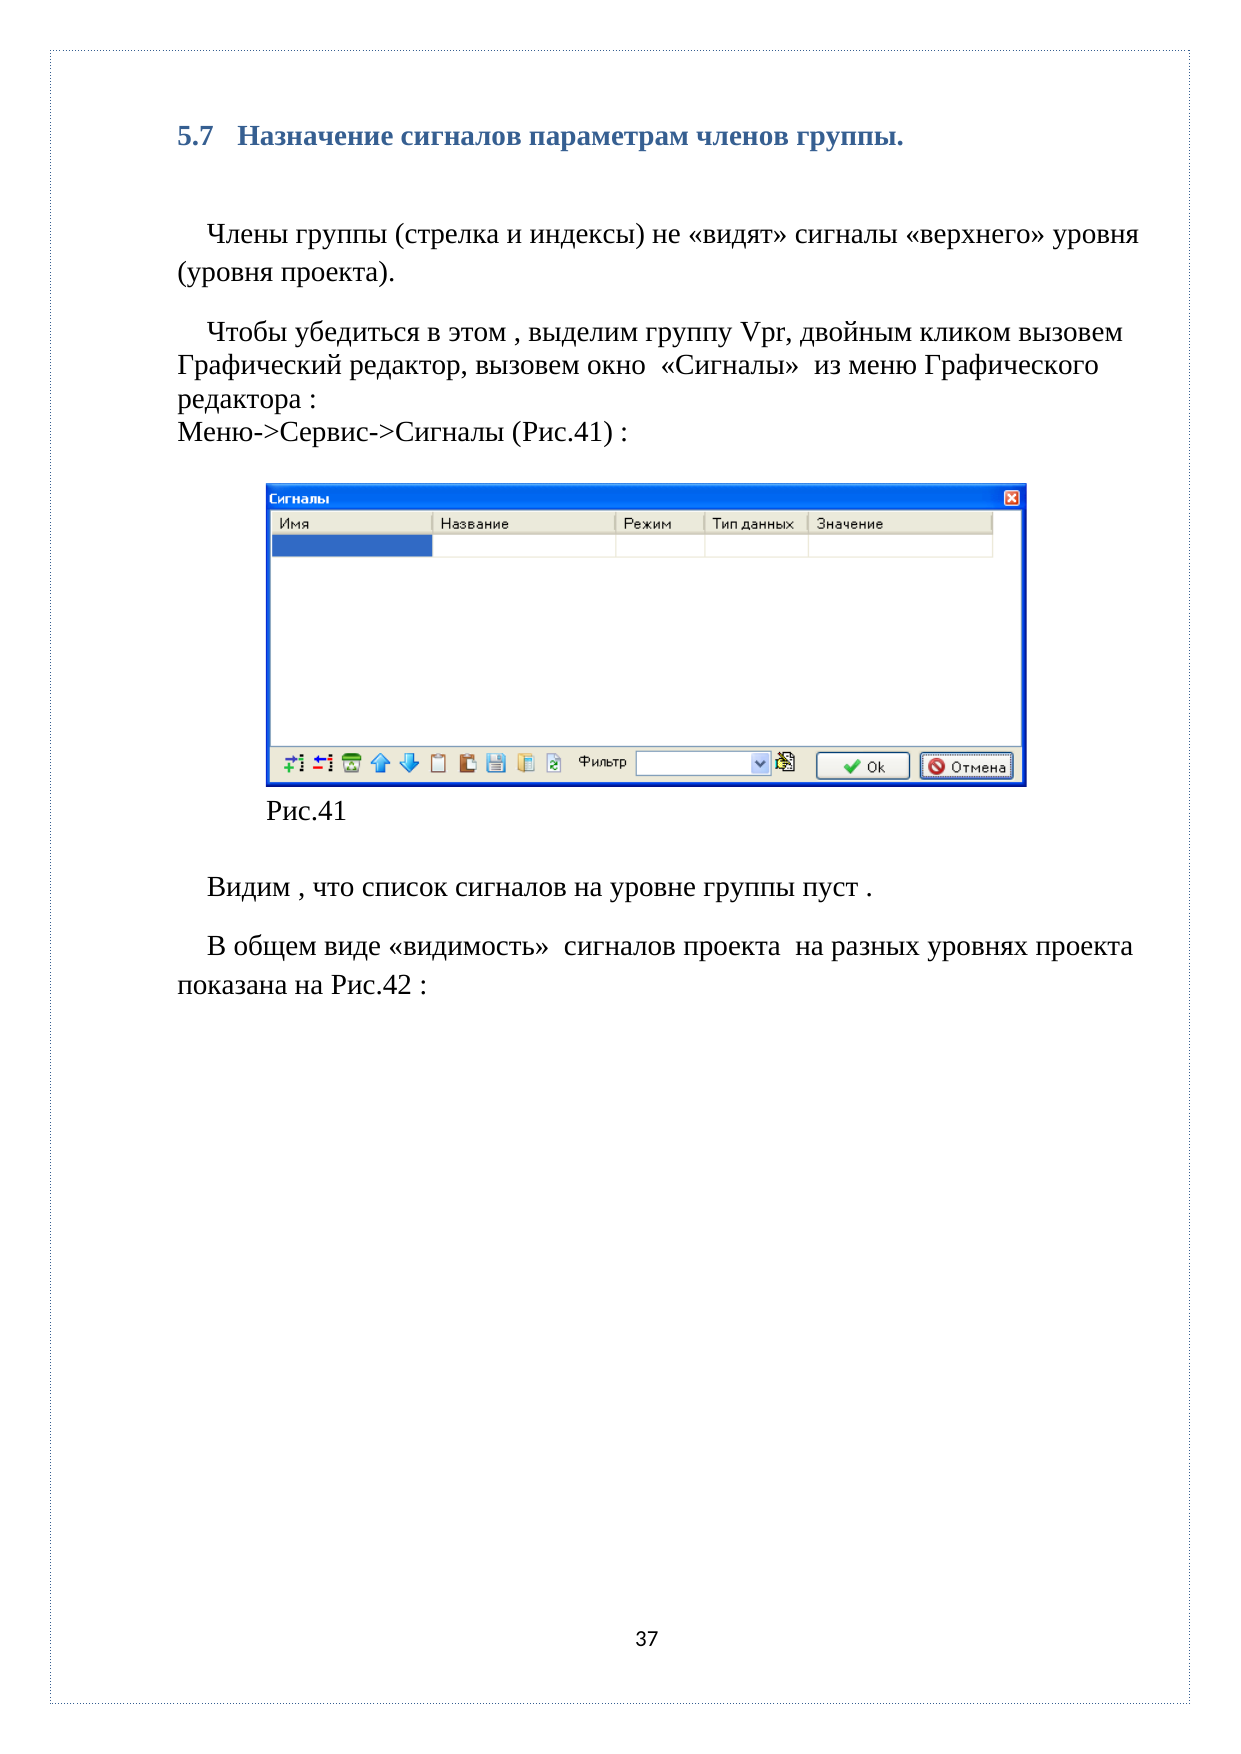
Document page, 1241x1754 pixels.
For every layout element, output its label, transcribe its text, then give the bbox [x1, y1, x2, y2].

text Члены группы (стрелка и индексы) не «видят» сигналы «верхнего» уровня (уровня проекта). [177, 216, 1167, 288]
text Видим , что список сигналов на уровне группы пуст . [177, 869, 1167, 903]
list Рис.56 [177, 793, 1167, 826]
list Чтобы убедиться в этом , выделим группу Vpr, двойным кликом вызовем Графический редактор, вызовем окно «Сигналы» из меню Графического редактора : Меню->Сервис->Сигналы (Рис.56) : [177, 314, 1167, 448]
subtitle Назначение сигналов параметрам членов группы. [177, 118, 1167, 152]
text В общем виде «видимость» сигналов проекта на разных уровнях проекта показана на Рис.57 : [177, 928, 1167, 1001]
picture [265, 483, 1027, 787]
